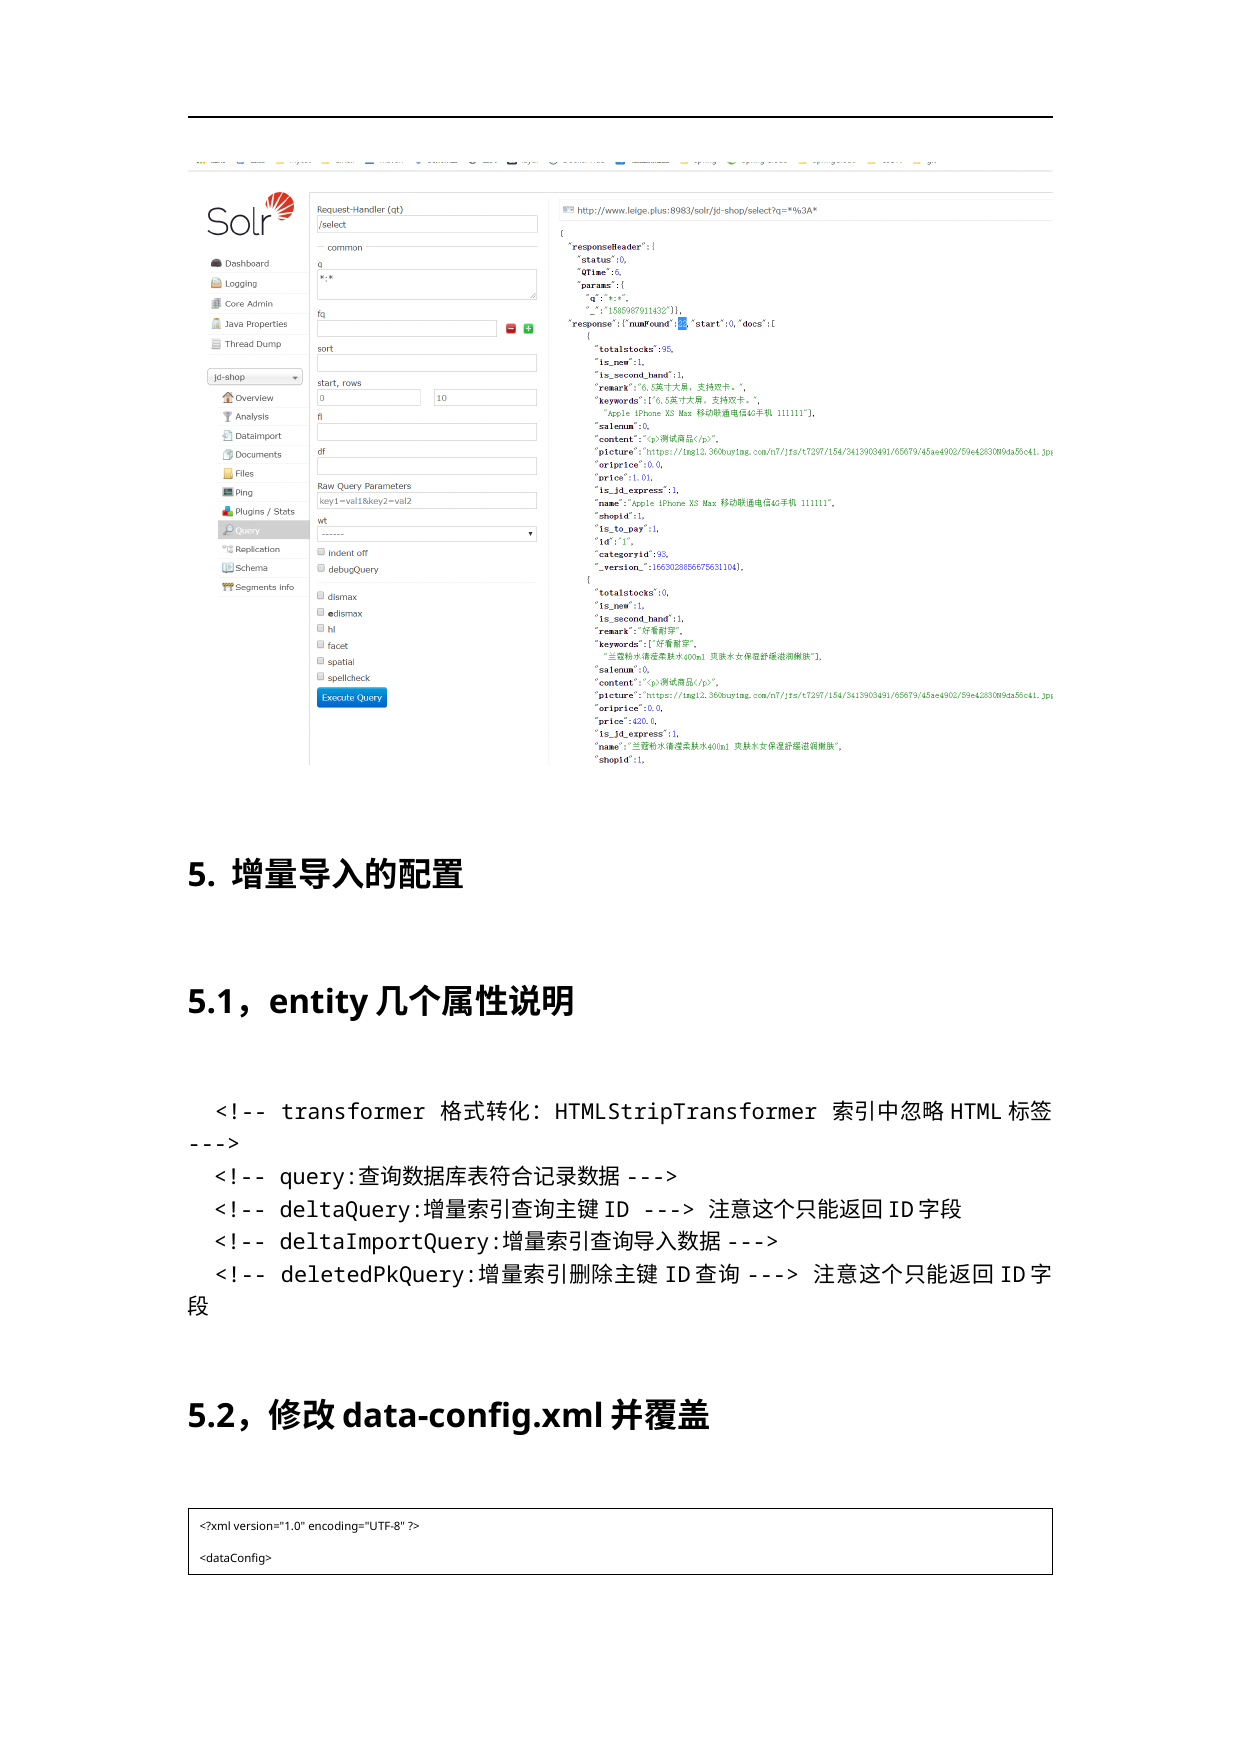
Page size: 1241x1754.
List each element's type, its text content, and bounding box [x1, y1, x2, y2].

subtitle 增量导入的配置 [187, 839, 1053, 904]
text <!-- deltaImportQuery:增量索引查询导入数据 ---> [187, 1224, 1053, 1256]
picture [187, 162, 1053, 765]
text <!-- transformer 格式转化：HTMLStripTransformer 索引中忽略HTML标签 ---> [187, 1094, 1053, 1159]
text <!-- query:查询数据库表符合记录数据 ---> [187, 1159, 1053, 1191]
text <!-- deletedPkQuery:增量索引删除主键ID查询 ---> 注意这个只能返回ID字段 [187, 1256, 1053, 1321]
subtitle 5.1，entity几个属性说明 [187, 966, 1053, 1031]
subtitle 5.2，修改data-config.xml并覆盖 [187, 1381, 1053, 1446]
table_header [189, 1509, 1052, 1574]
text <!-- deltaQuery:增量索引查询主键ID ---> 注意这个只能返回ID字段 [187, 1191, 1053, 1224]
